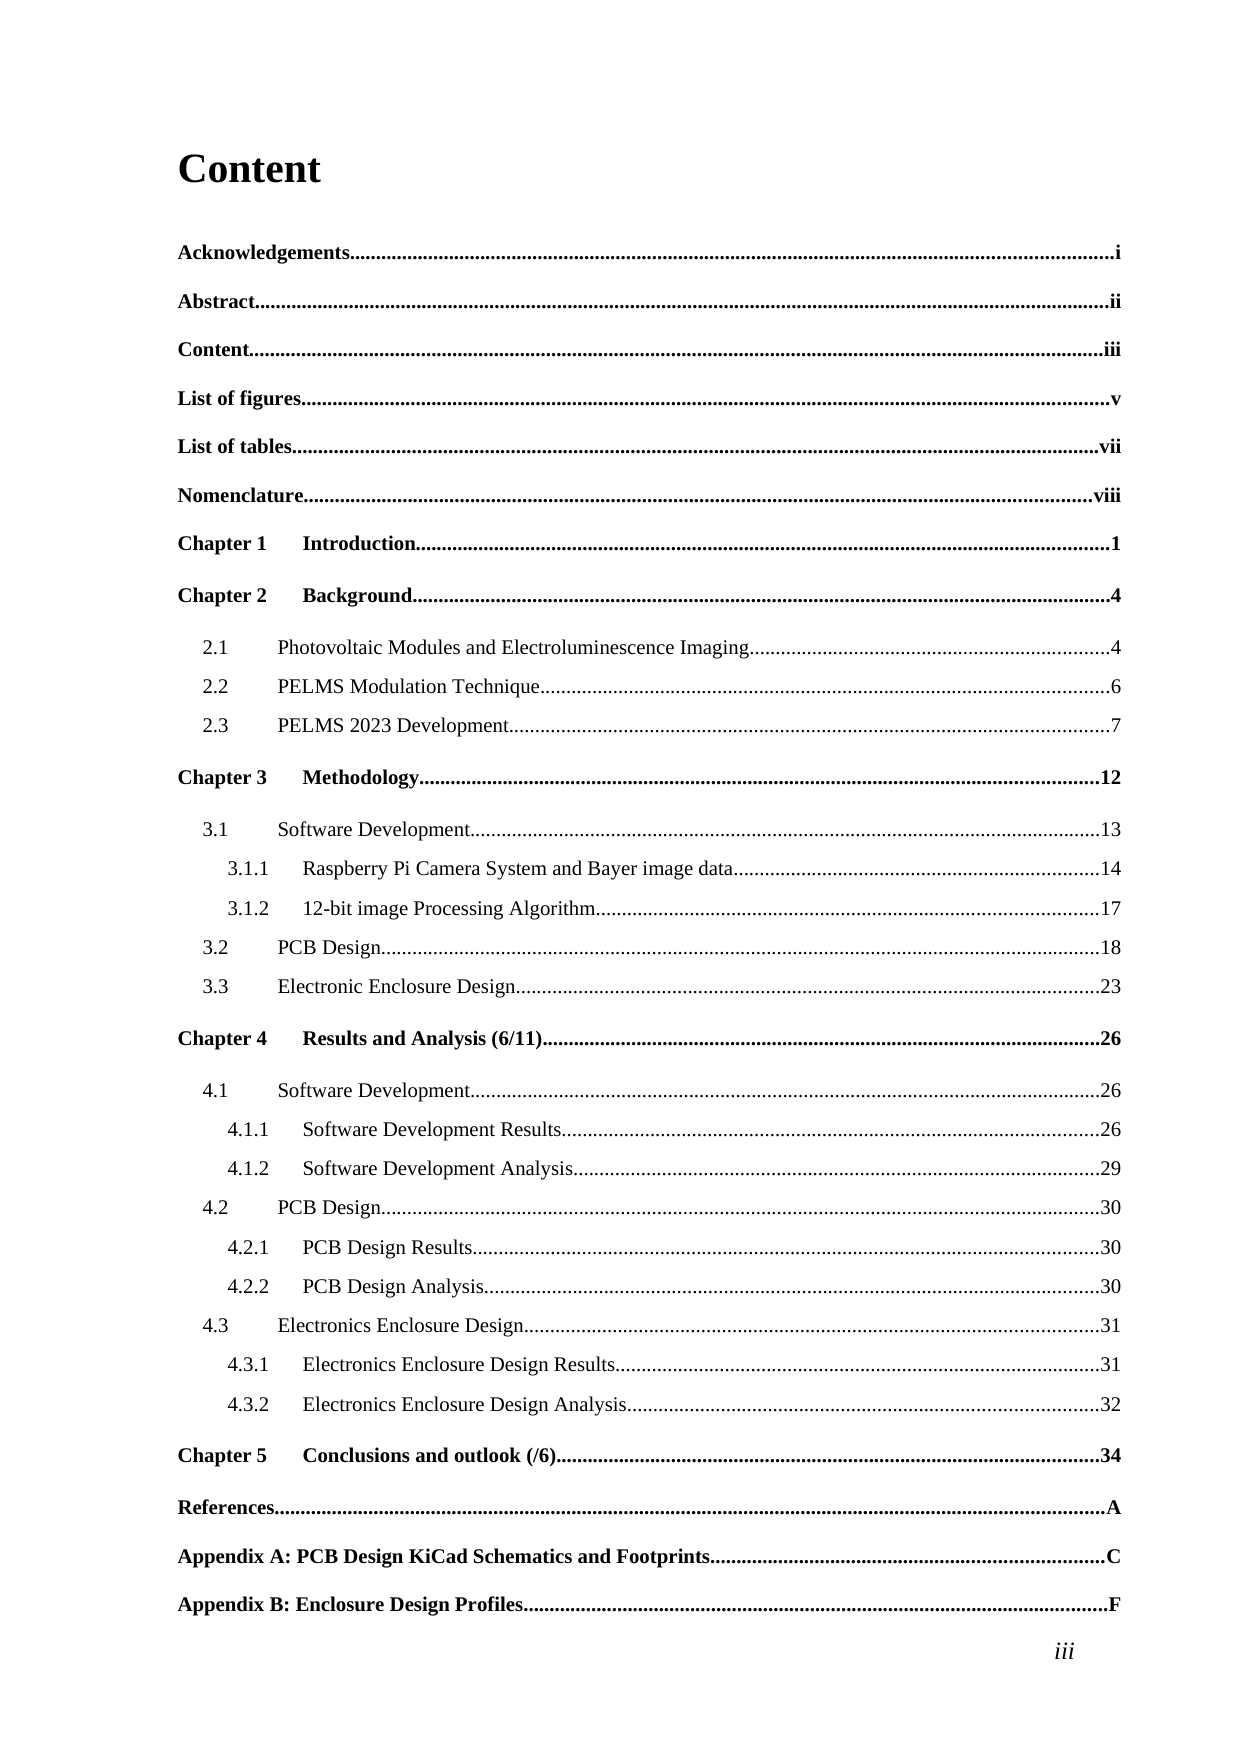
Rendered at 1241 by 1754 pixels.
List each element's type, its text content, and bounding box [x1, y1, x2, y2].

text Chapter 1 Introduction 1 [177, 531, 1122, 555]
text References A [177, 1495, 1122, 1519]
text 2.1 Photovoltaic Modules and Electroluminescence Imaging 4 [202, 635, 1122, 659]
text Appendix A: PCB Design KiCad Schematics and Footprints C [177, 1544, 1122, 1568]
text Appendix B: Enclosure Design Profiles F [177, 1592, 1122, 1616]
text 2.3 PELMS 2023 Development 7 [202, 713, 1122, 737]
text 4.1.2 Software Development Analysis 29 [227, 1156, 1122, 1180]
text Acknowledgements i [177, 240, 1122, 264]
text 3.1 Software Development 13 [202, 817, 1122, 841]
text 4.2.1 PCB Design Results 30 [227, 1234, 1122, 1259]
text Chapter 3 Methodology 12 [177, 765, 1122, 789]
text Nomenclature viii [177, 483, 1122, 507]
text List of figures v [177, 386, 1122, 410]
text 3.2 PCB Design 18 [202, 935, 1122, 959]
text 4.1.1 Software Development Results 26 [227, 1117, 1122, 1141]
text 4.3.2 Electronics Enclosure Design Analysis 32 [227, 1392, 1122, 1416]
text 4.3 Electronics Enclosure Design 31 [202, 1313, 1122, 1337]
subtitle Content [177, 143, 1122, 191]
text List of tables vii [177, 434, 1122, 458]
text Chapter 5 Conclusions and outlook (/6) 34 [177, 1443, 1122, 1467]
text 4.2.2 PCB Design Analysis 30 [227, 1274, 1122, 1298]
text 4.3.1 Electronics Enclosure Design Results 31 [227, 1352, 1122, 1376]
text Chapter 2 Background 4 [177, 583, 1122, 607]
text 2.2 PELMS Modulation Technique 6 [202, 674, 1122, 698]
text 4.2 PCB Design 30 [202, 1195, 1122, 1219]
text Content iii [177, 337, 1122, 361]
text 4.1 Software Development 26 [202, 1077, 1122, 1102]
text 3.1.2 12-bit image Processing Algorithm 17 [227, 895, 1122, 919]
text 3.1.1 Raspberry Pi Camera System and Bayer image data 14 [227, 856, 1122, 880]
text Abstract ii [177, 288, 1122, 313]
text 3.3 Electronic Enclosure Design 23 [202, 974, 1122, 998]
text Chapter 4 Results and Analysis (6/11) 26 [177, 1026, 1122, 1050]
